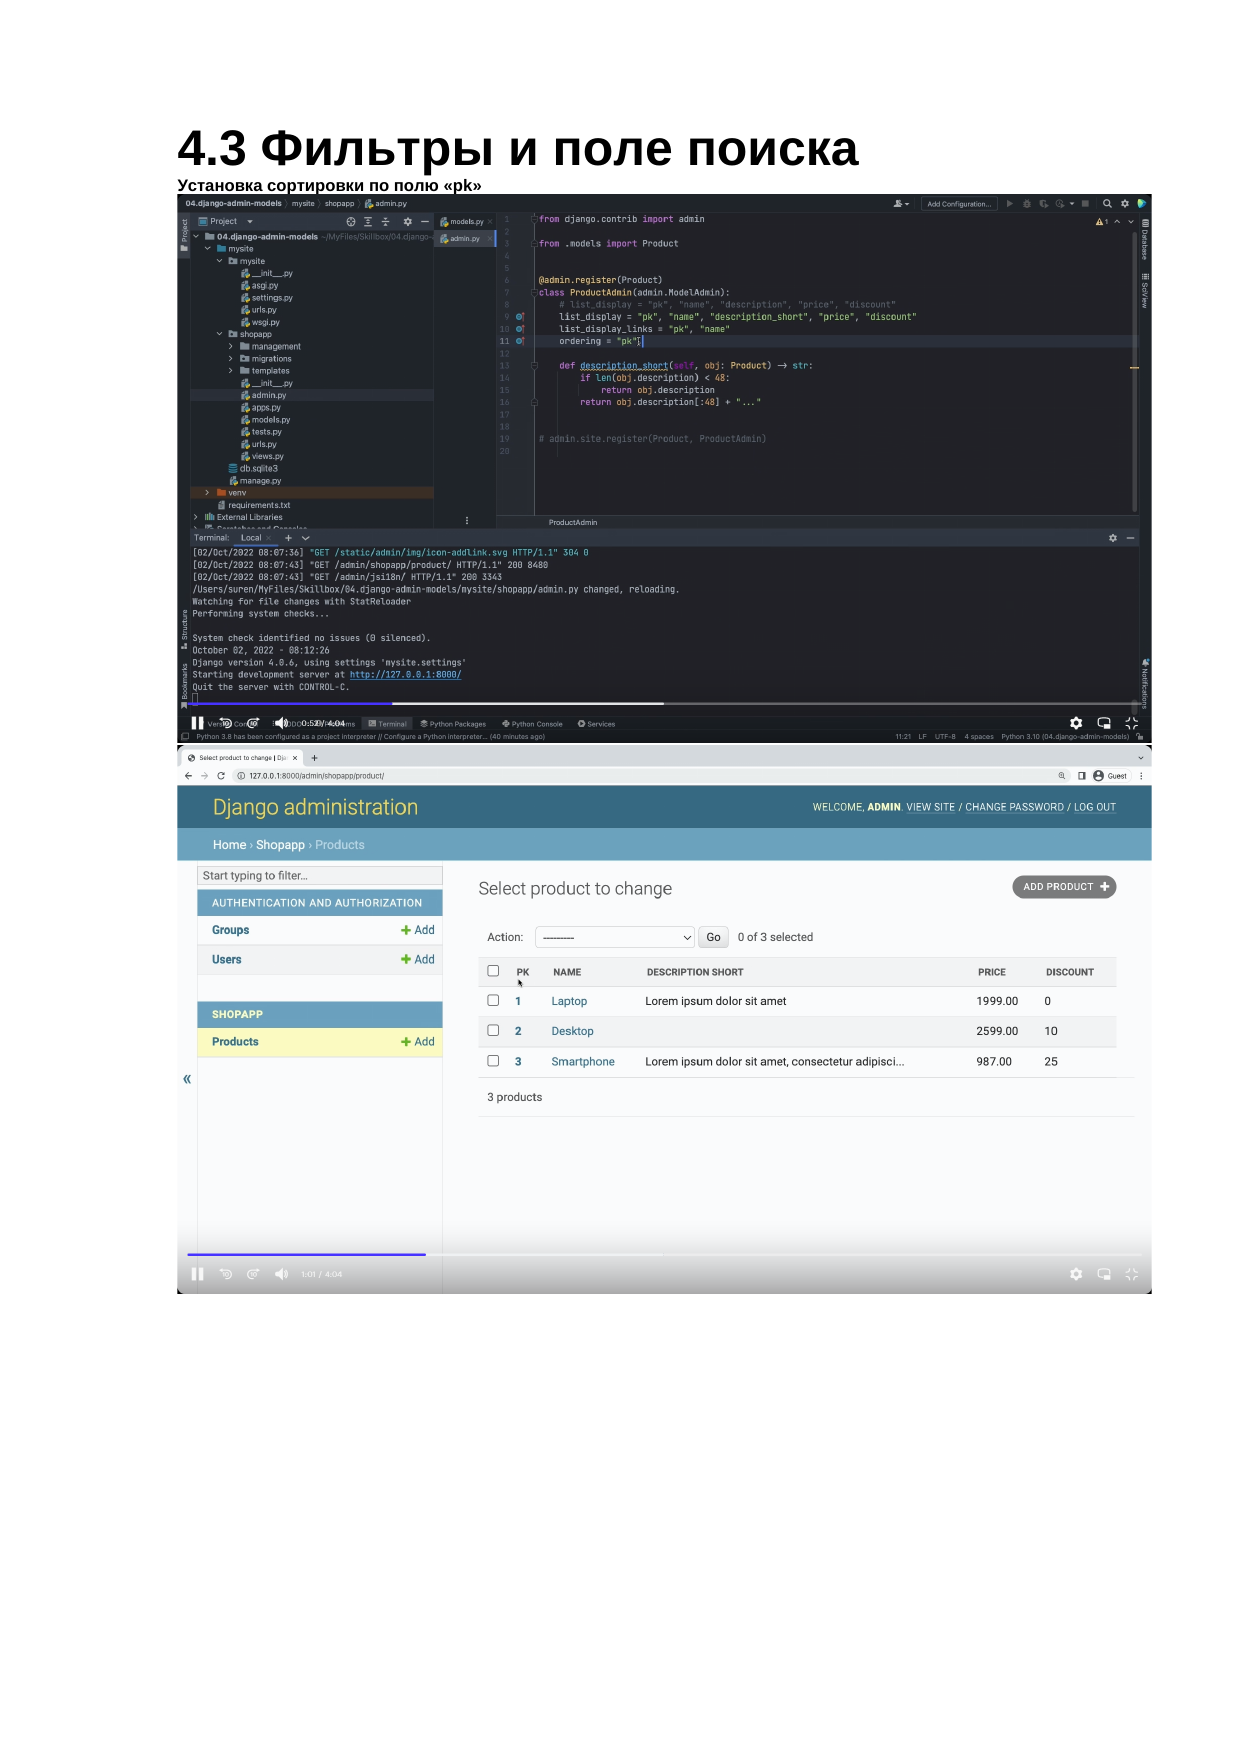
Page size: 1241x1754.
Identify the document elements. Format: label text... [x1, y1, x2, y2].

text Установка сортировки по полю «pk» [177, 176, 1152, 194]
picture [177, 745, 1152, 1294]
picture [177, 194, 1152, 743]
text 4.3 Фильтры и поле поиска [177, 118, 1152, 176]
